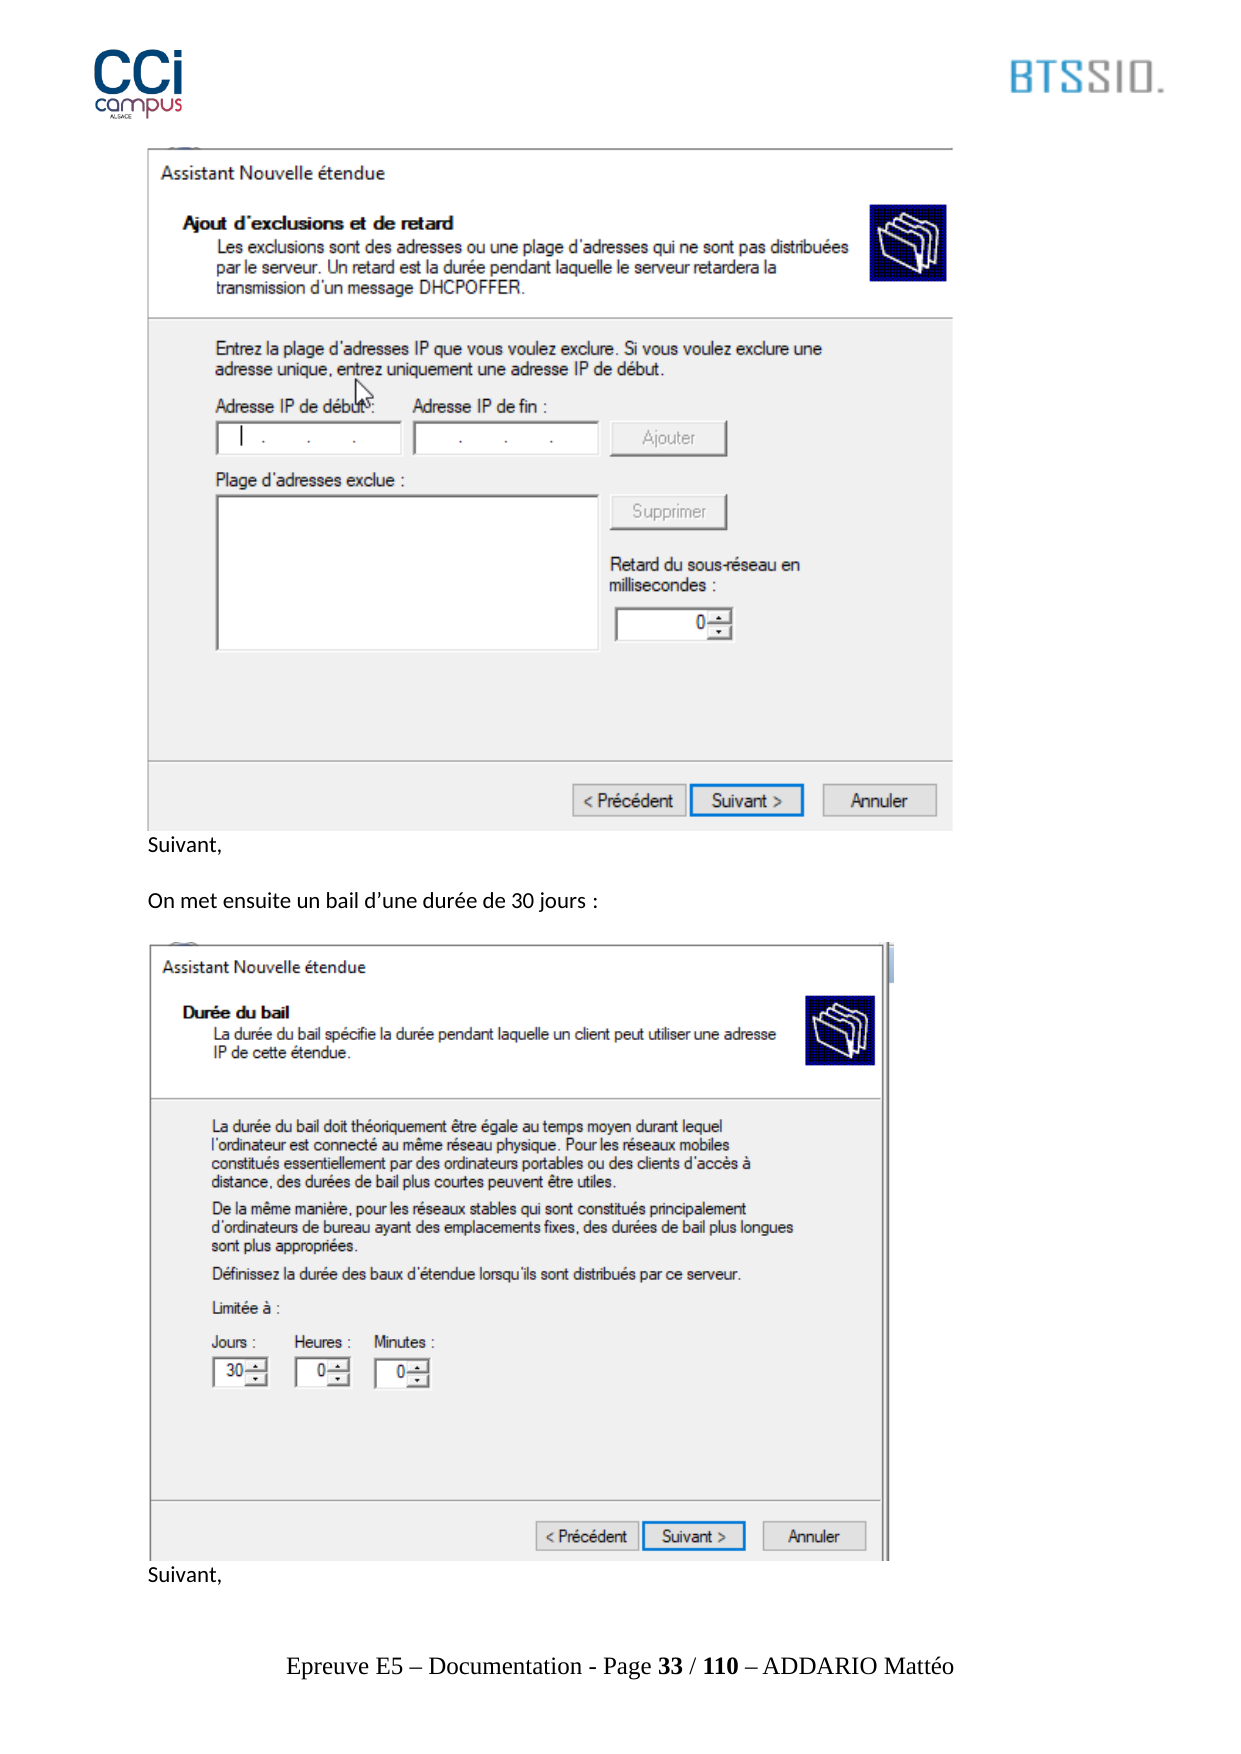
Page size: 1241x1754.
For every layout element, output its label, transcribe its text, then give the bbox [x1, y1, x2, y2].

picture [81, 45, 195, 123]
text Suivant, [148, 1560, 1092, 1588]
picture [147, 147, 953, 831]
text On met ensuite un bail d’une durée de 30 jours : [148, 887, 1092, 915]
picture [1004, 46, 1169, 104]
text Suivant, [148, 831, 1092, 859]
picture [147, 942, 894, 1561]
